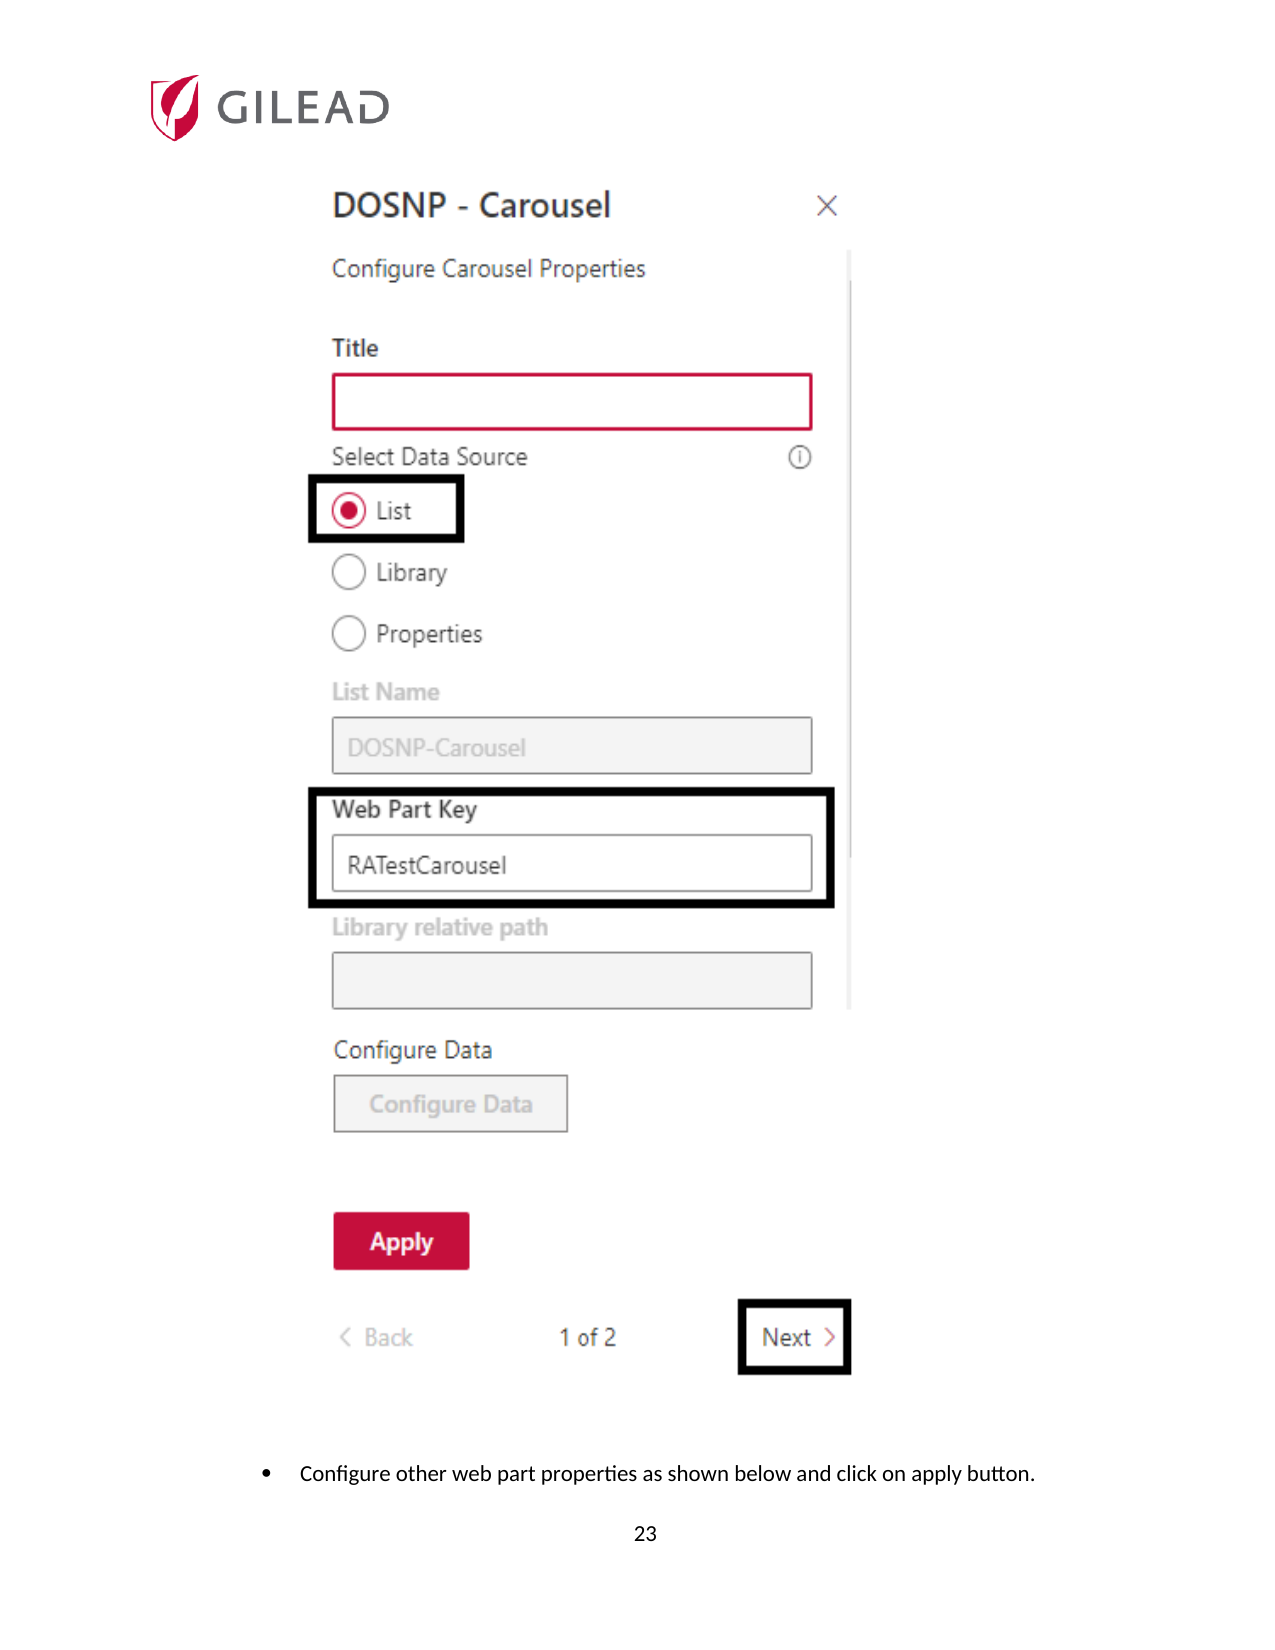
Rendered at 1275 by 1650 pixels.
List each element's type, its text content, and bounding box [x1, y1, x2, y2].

list Configure other web part properties as shown below and click on apply button. [262, 1459, 1125, 1487]
picture [150, 75, 389, 142]
picture [300, 150, 852, 1397]
